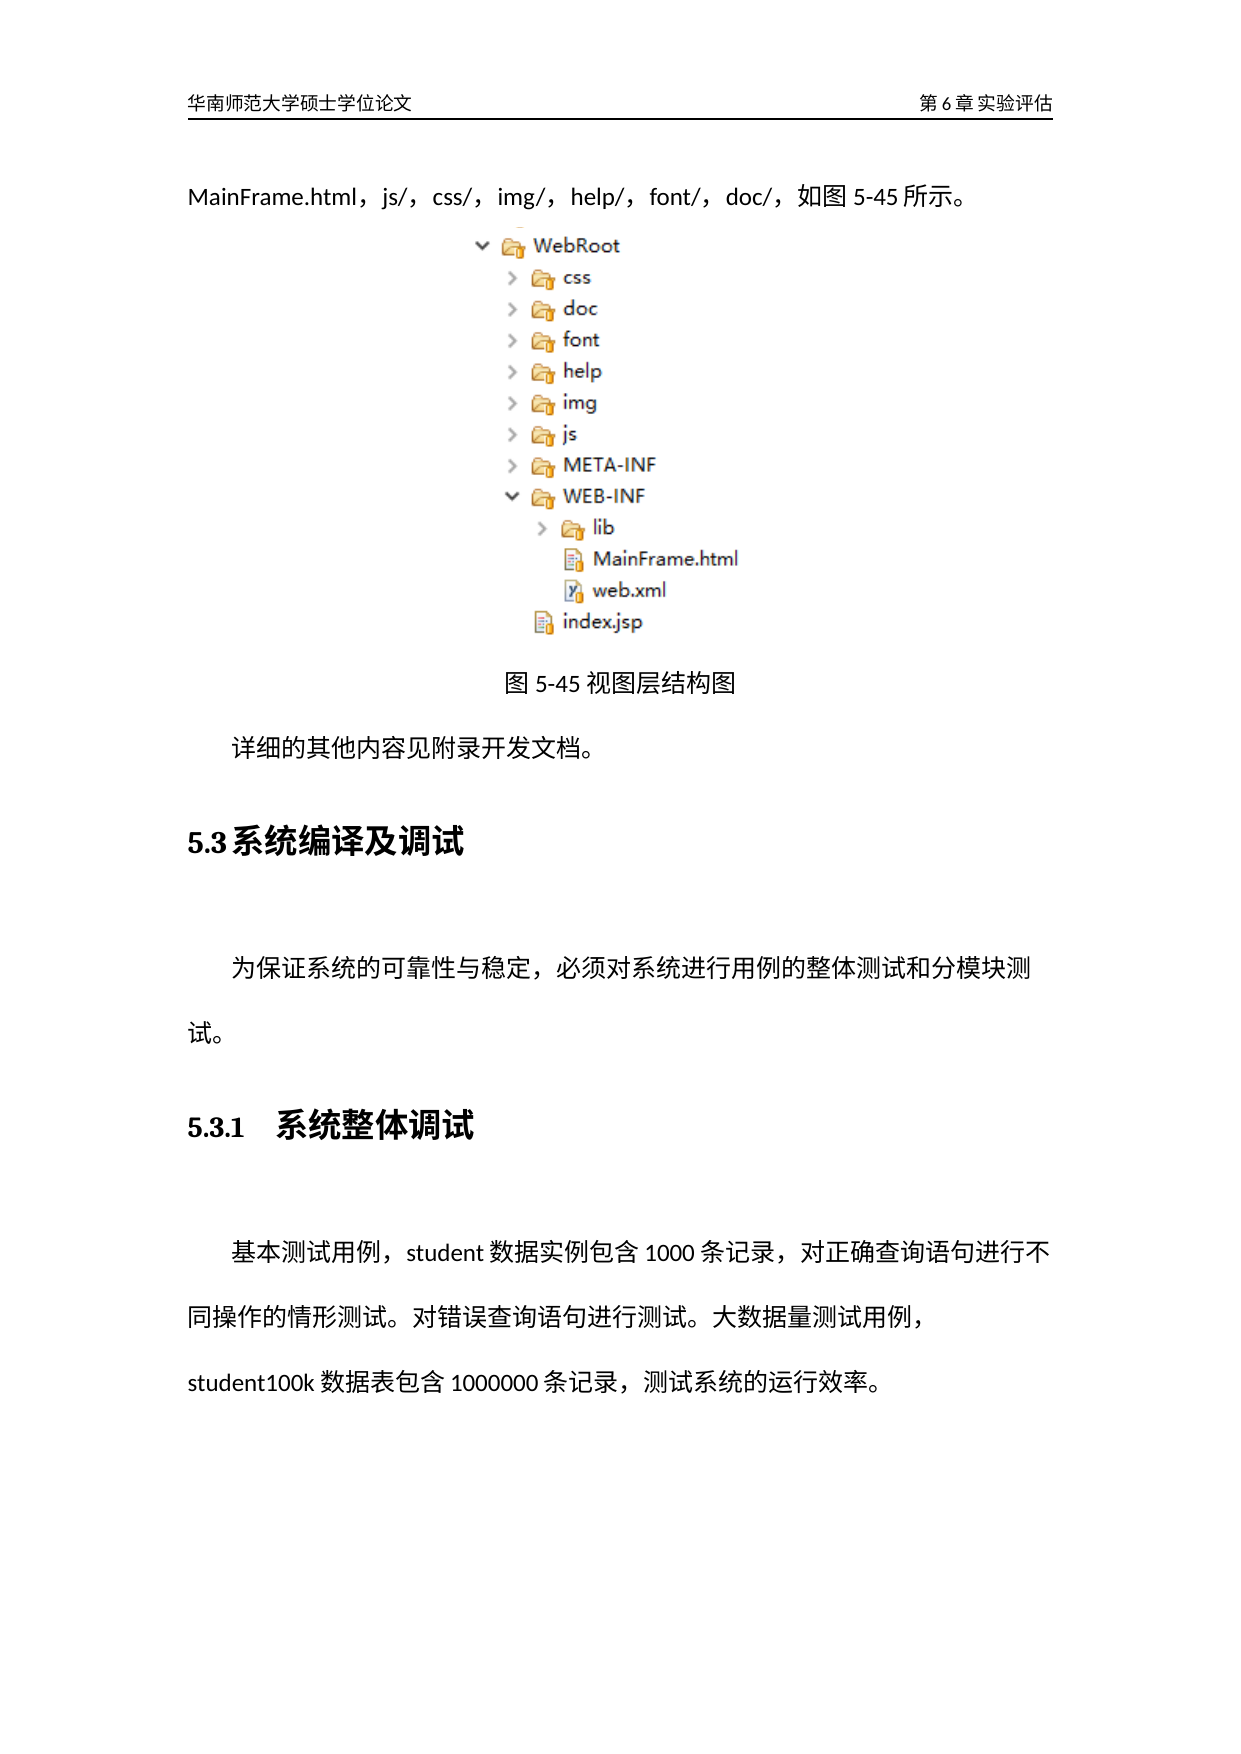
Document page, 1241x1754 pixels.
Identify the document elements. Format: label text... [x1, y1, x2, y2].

subtitle 系统整体调试 [187, 1091, 1053, 1156]
text 详细的其他内容见附录开发文档。 [187, 714, 1053, 779]
subtitle 系统编译及调试 [187, 807, 1053, 872]
text 为保证系统的可靠性与稳定，必须对系统进行用例的整体测试和分模块测试。 [187, 934, 1053, 1064]
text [187, 162, 1053, 227]
text 基本测试用例，student数据实例包含1000条记录，对正确查询语句进行不同操作的情形测试。对错误查询语句进行测试。大数据量测试用例，student100k数据表包含1000000条记录，测试系统的运行效率。 [187, 1218, 1053, 1413]
picture [449, 227, 792, 641]
